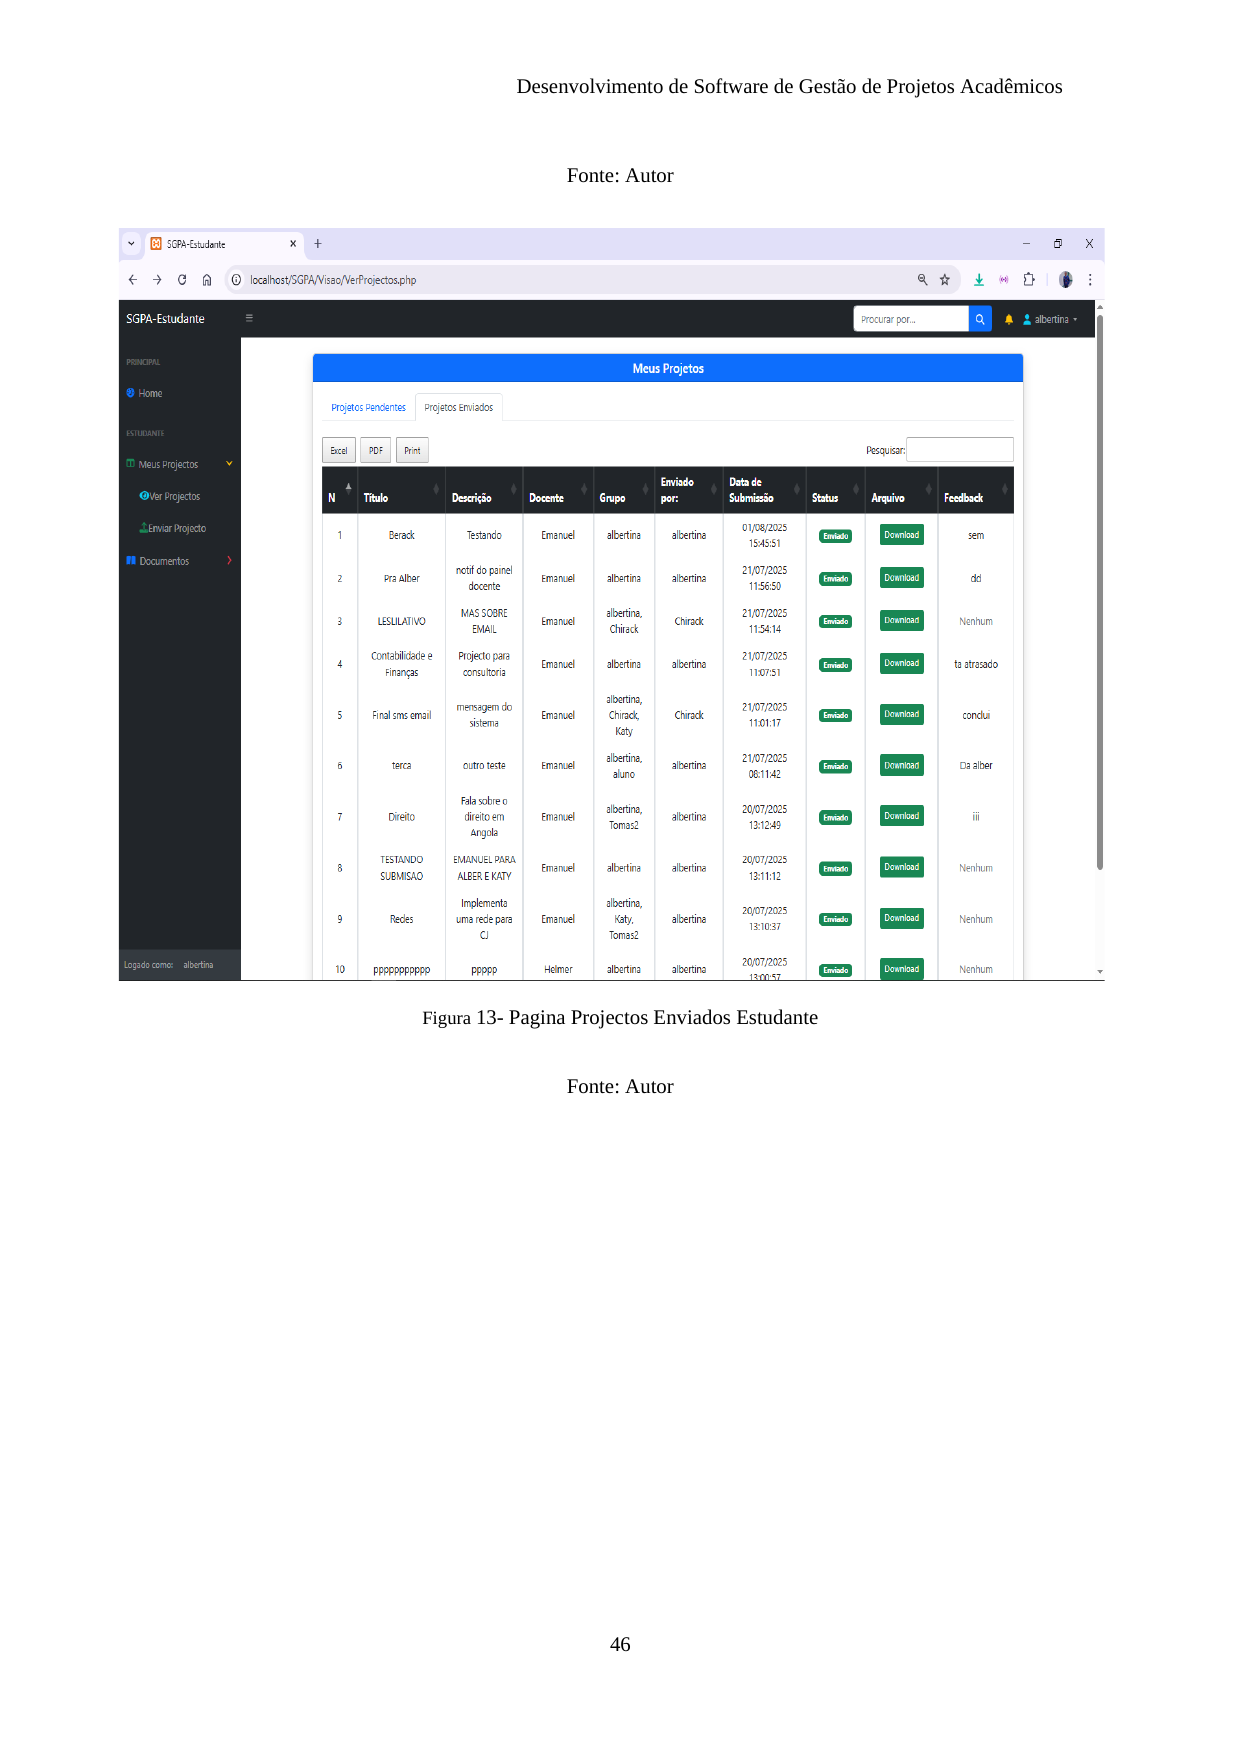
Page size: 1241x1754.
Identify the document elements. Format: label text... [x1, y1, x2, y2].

text Figura 13- Pagina Projectos Enviados Estudante [177, 981, 1063, 1029]
text Fonte: Autor [177, 162, 1063, 187]
picture [118, 228, 1105, 981]
text Fonte: Autor [177, 1074, 1063, 1098]
